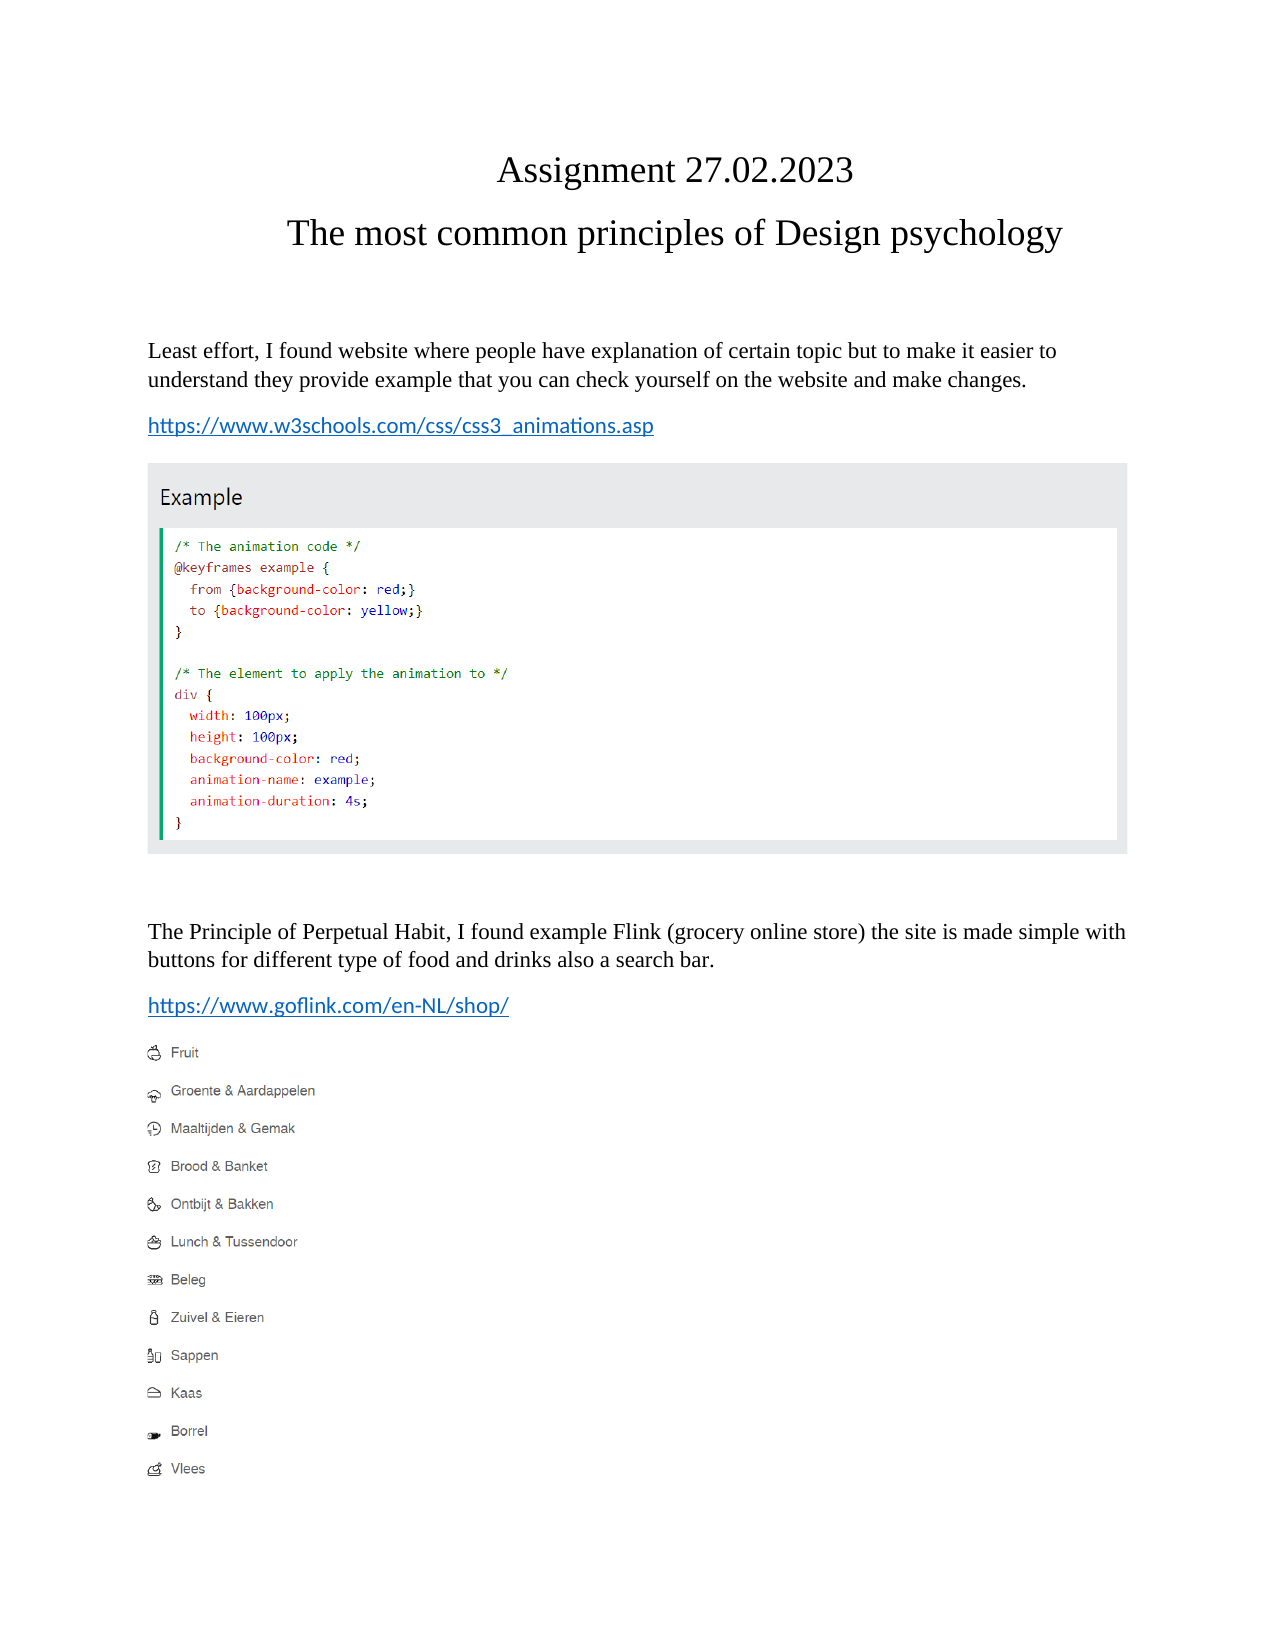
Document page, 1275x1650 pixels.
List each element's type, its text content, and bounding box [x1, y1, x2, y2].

text The Principle of Perpetual Habit, I found example Flink (grocery online store) the site is made simple with buttons for different type of food and drinks also a search bar. [148, 918, 1127, 973]
picture [147, 457, 1128, 854]
text Assignment 27.02.2023 [148, 148, 1127, 191]
text The most common principles of Design psychology [148, 211, 1127, 254]
picture [147, 1038, 332, 1480]
text https://www.goflink.com/en-NL/shop/ [148, 991, 1127, 1019]
text https://www.w3schools.com/css/css3_animations.asp [148, 411, 1127, 439]
text Least effort, I found website where people have explanation of certain topic but to make it easier to understand they provide example that you can check yourself on the website and make changes. [148, 337, 1127, 392]
